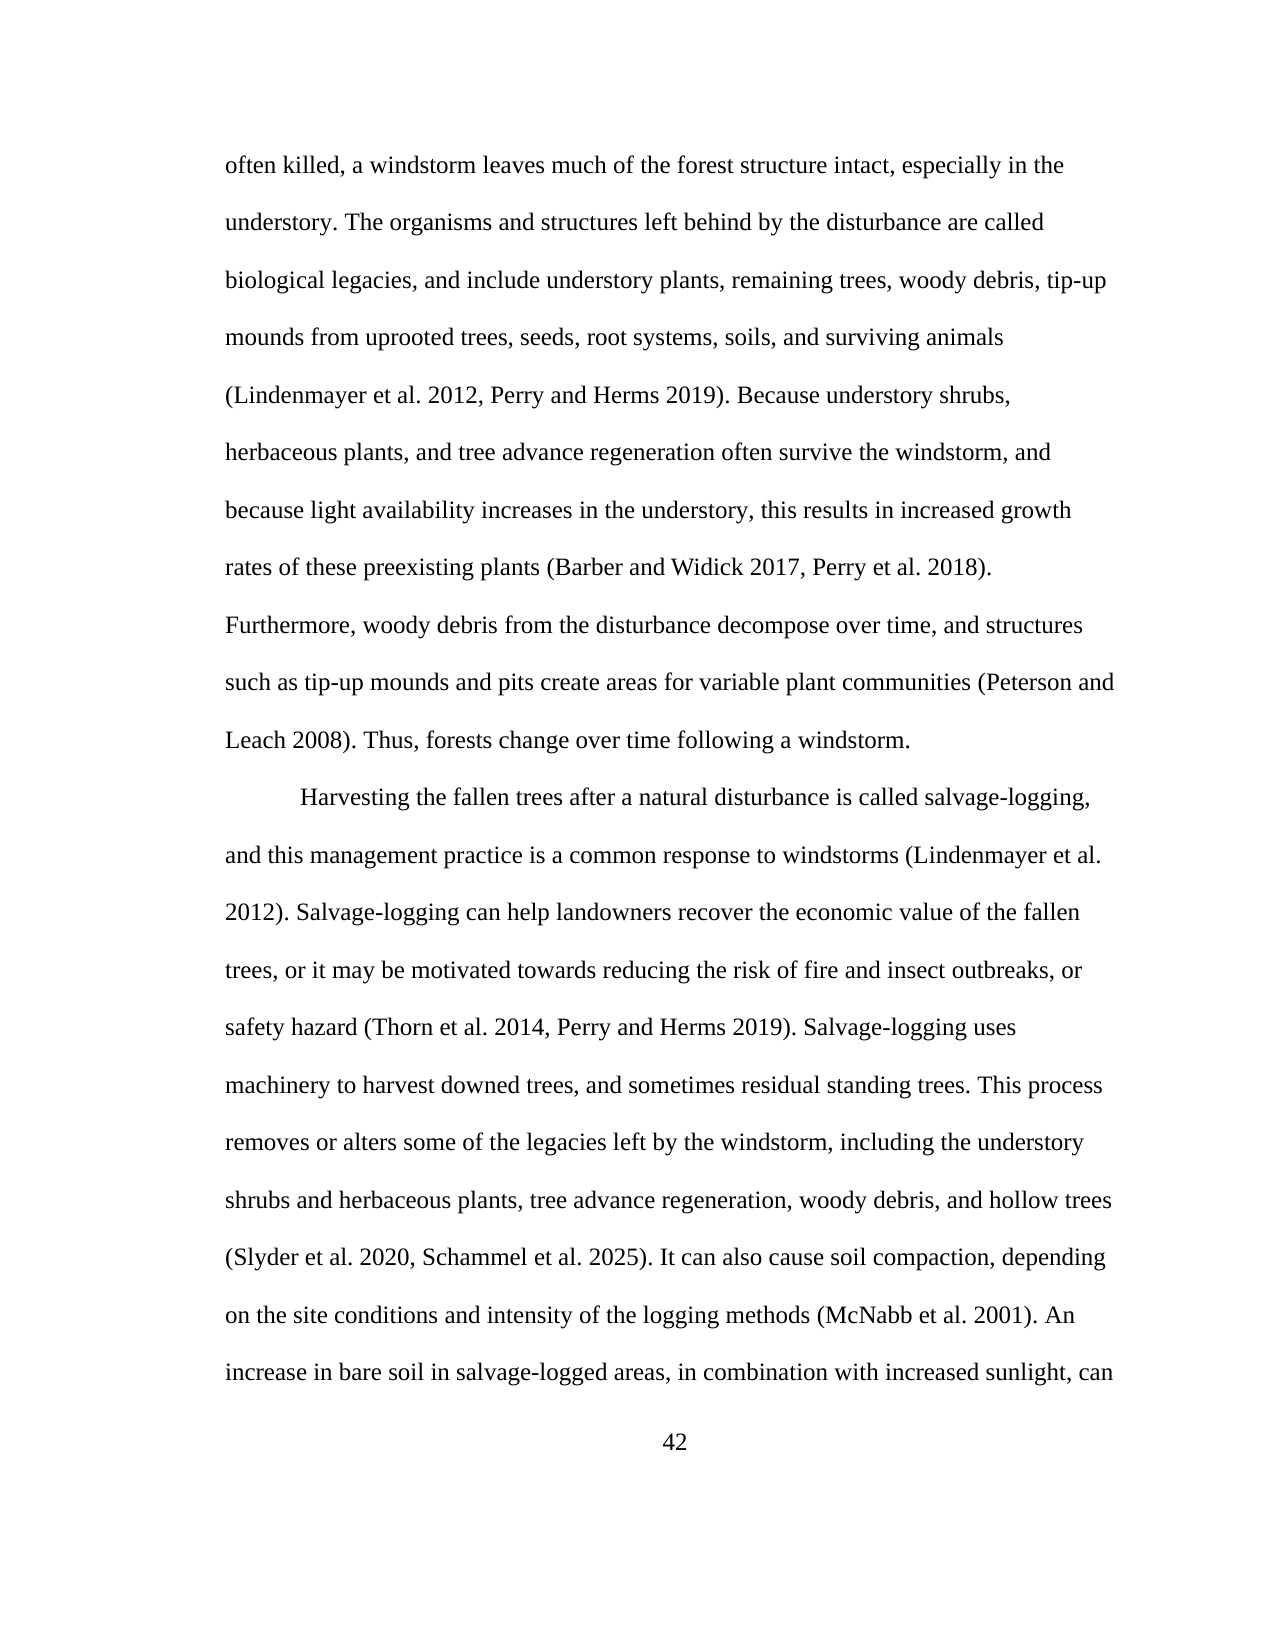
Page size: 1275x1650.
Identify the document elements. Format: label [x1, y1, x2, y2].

text [225, 150, 1125, 754]
text [225, 782, 1125, 1386]
